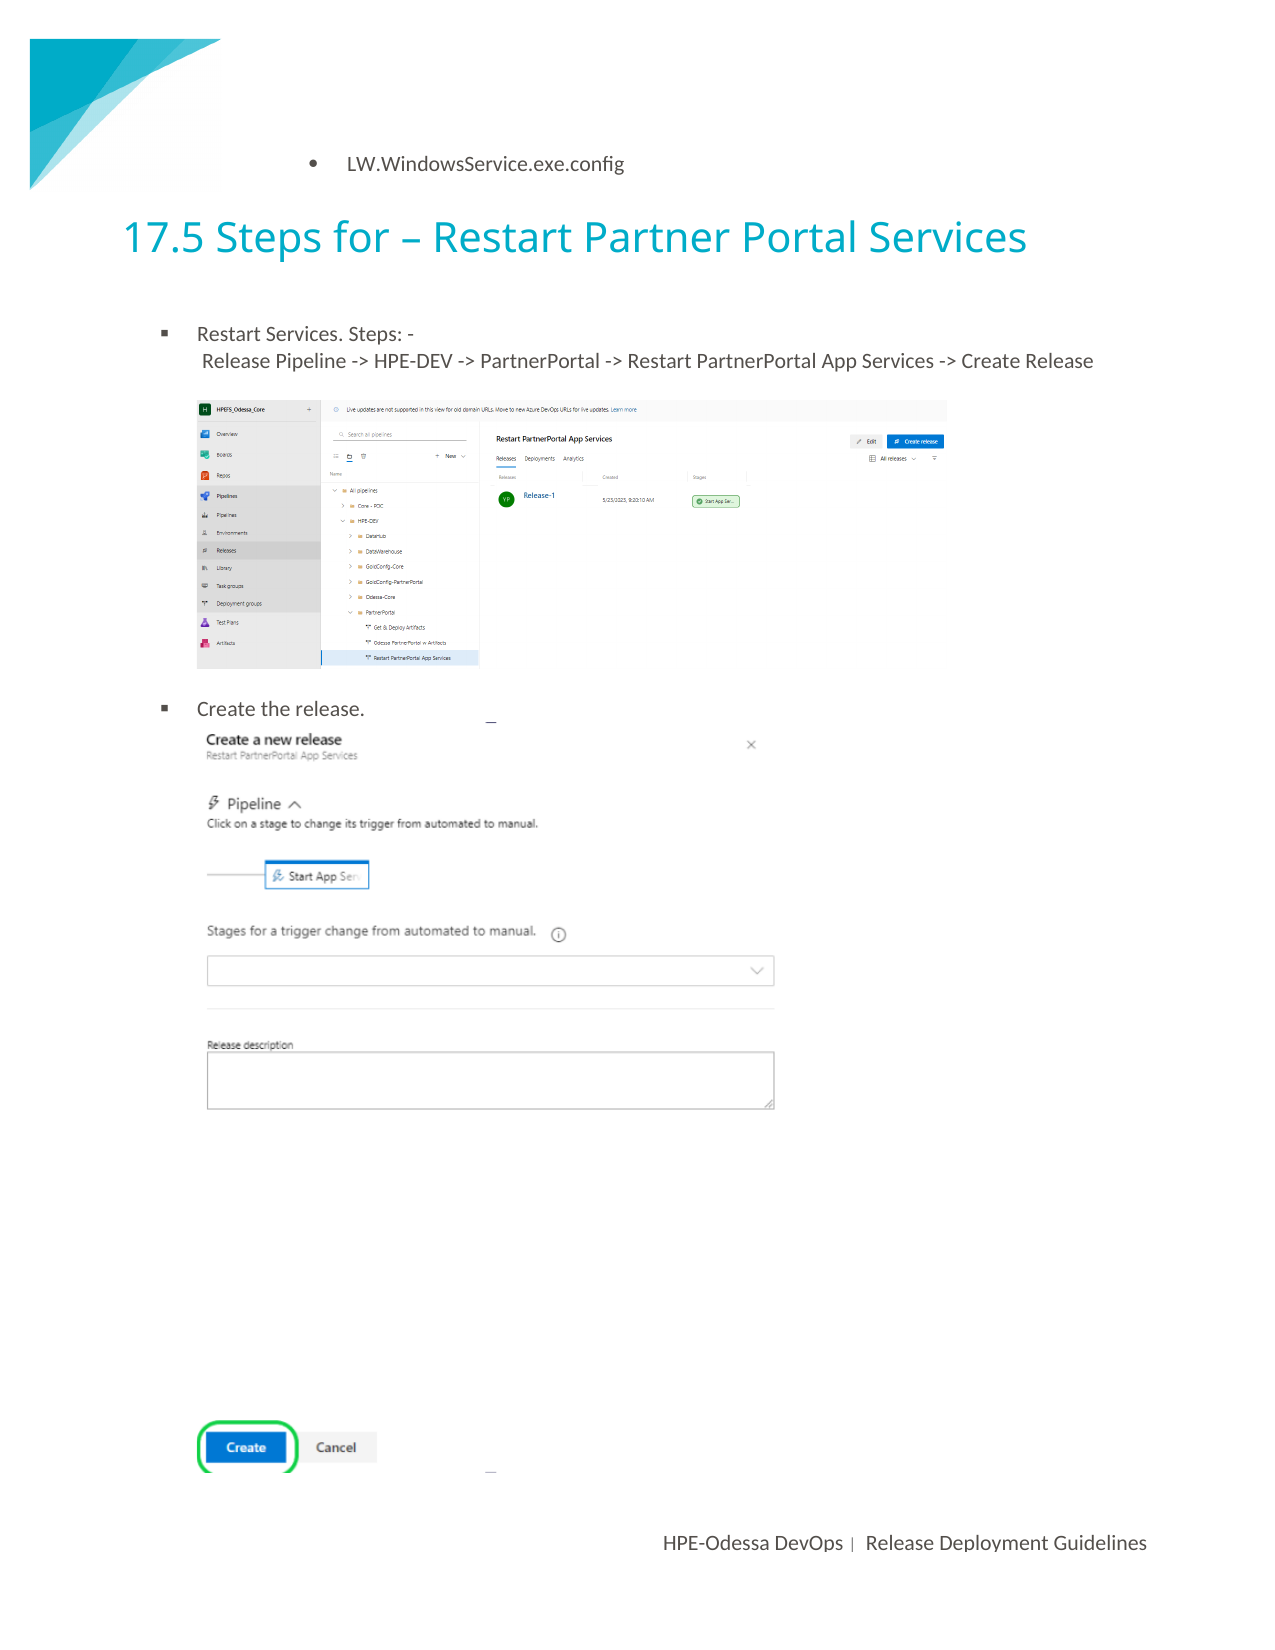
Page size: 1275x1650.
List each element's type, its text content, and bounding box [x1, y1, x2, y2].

list Create the release. [159, 696, 1155, 722]
subtitle 17.5 Steps for – Restart Partner Portal Services [122, 207, 1155, 264]
list LW.WindowsService.exe.config [309, 150, 1155, 177]
list Restart Services. Steps: - [159, 320, 1155, 347]
picture [196, 722, 779, 1473]
list Release Pipeline -> HPE-DEV -> PartnerPortal -> Restart PartnerPortal App Services -> Create Release [197, 347, 1155, 373]
picture [196, 400, 947, 669]
picture [29, 38, 223, 192]
